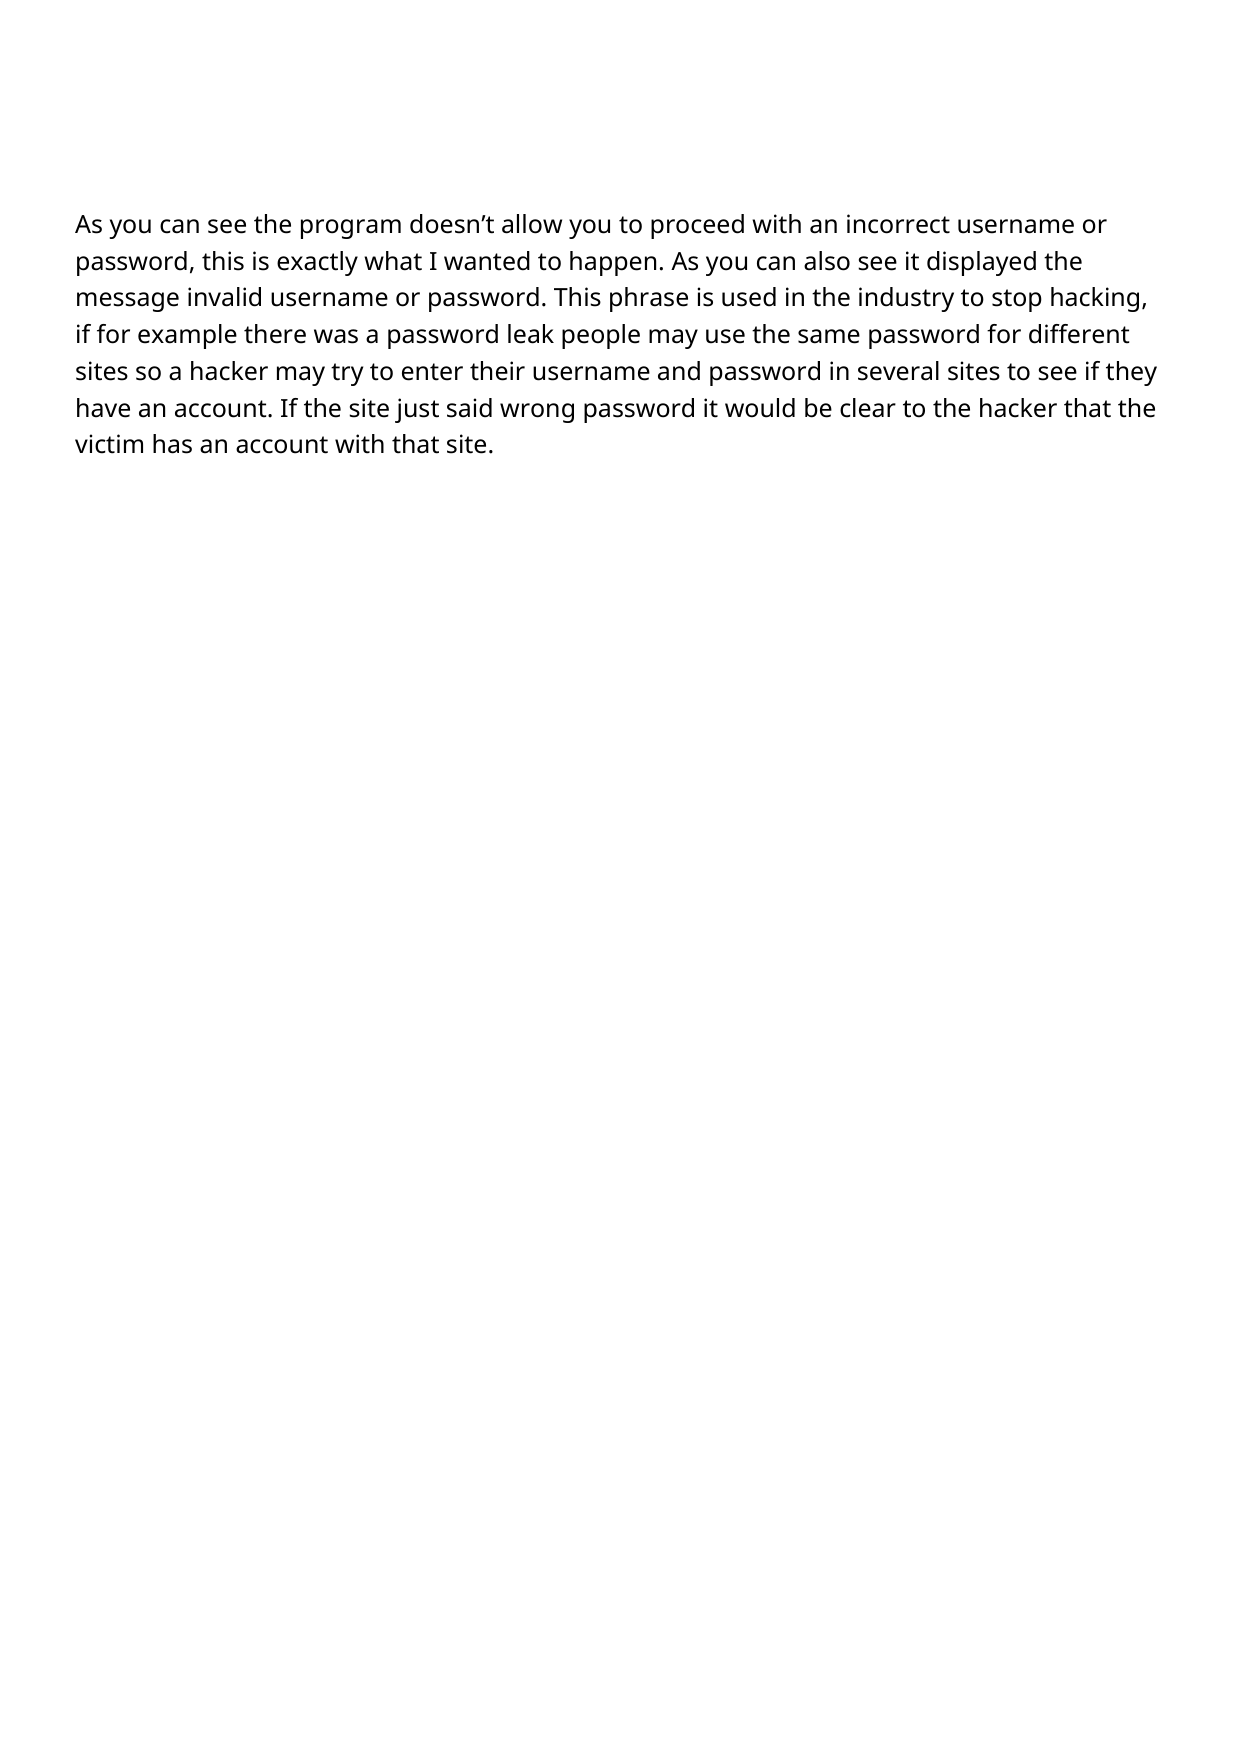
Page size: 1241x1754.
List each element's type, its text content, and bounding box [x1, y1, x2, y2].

text As you can see the program doesn’t allow you to proceed with an incorrect username or password, this is exactly what I wanted to happen. As you can also see it displayed the message invalid username or password. This phrase is used in the industry to stop hacking, if for example there was a password leak people may use the same password for different sites so a hacker may try to enter their username and password in several sites to see if they have an account. If the site just said wrong password it would be clear to the hacker that the victim has an account with that site. [75, 206, 1165, 461]
